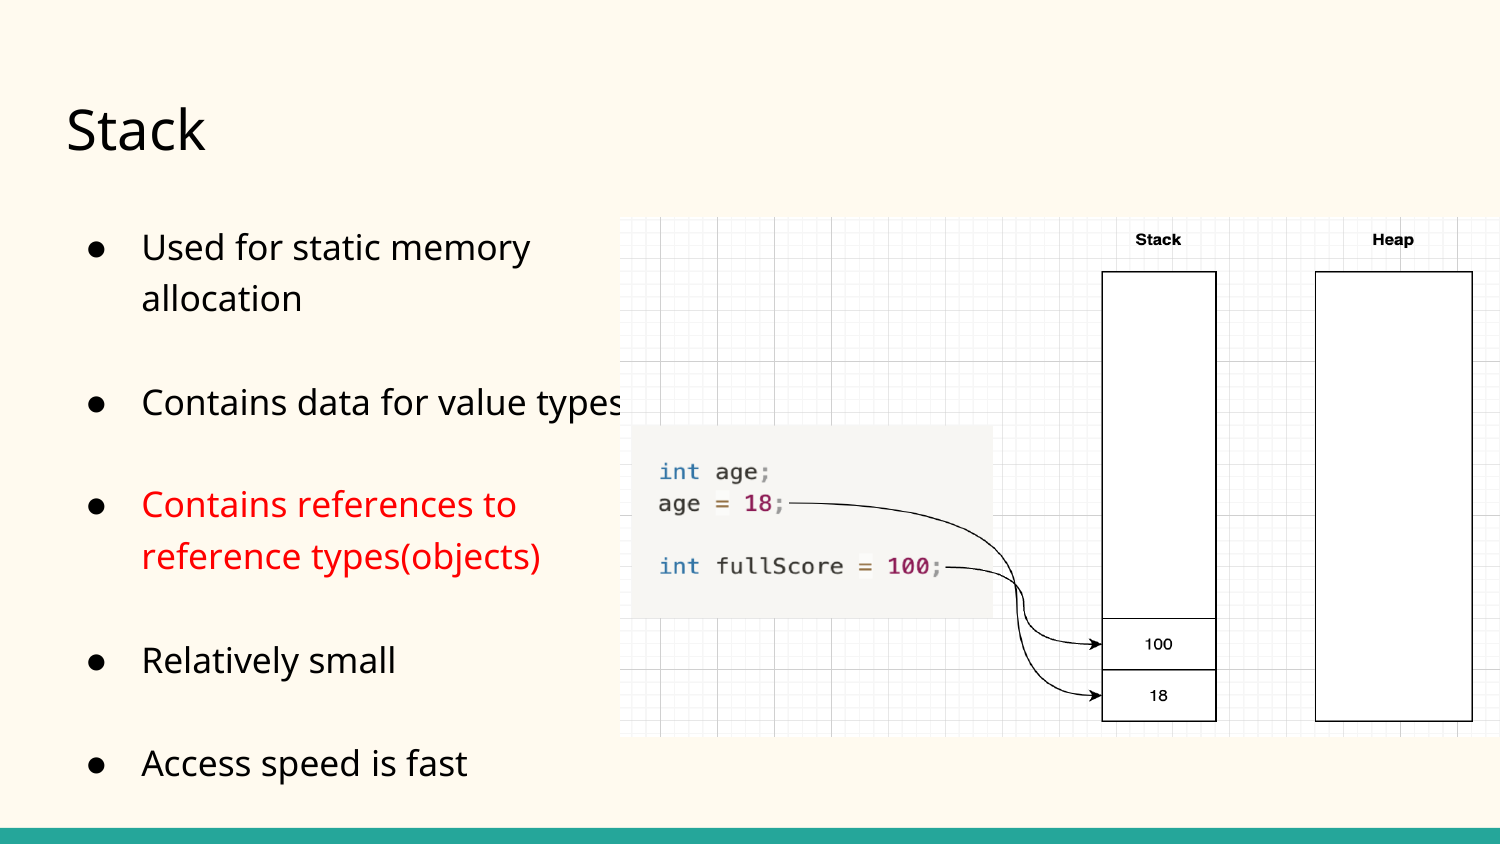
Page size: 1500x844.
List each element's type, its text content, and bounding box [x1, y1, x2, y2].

list Relatively small [85, 635, 620, 683]
list Contains references to [85, 480, 620, 528]
subtitle Stack [66, 90, 1500, 167]
list Used for static memory [85, 222, 620, 270]
list Access speed is fast [85, 738, 1500, 786]
text allocation [141, 273, 620, 322]
picture [620, 217, 1500, 737]
list Contains data for value types [85, 377, 620, 425]
text reference types(objects) [141, 532, 620, 580]
